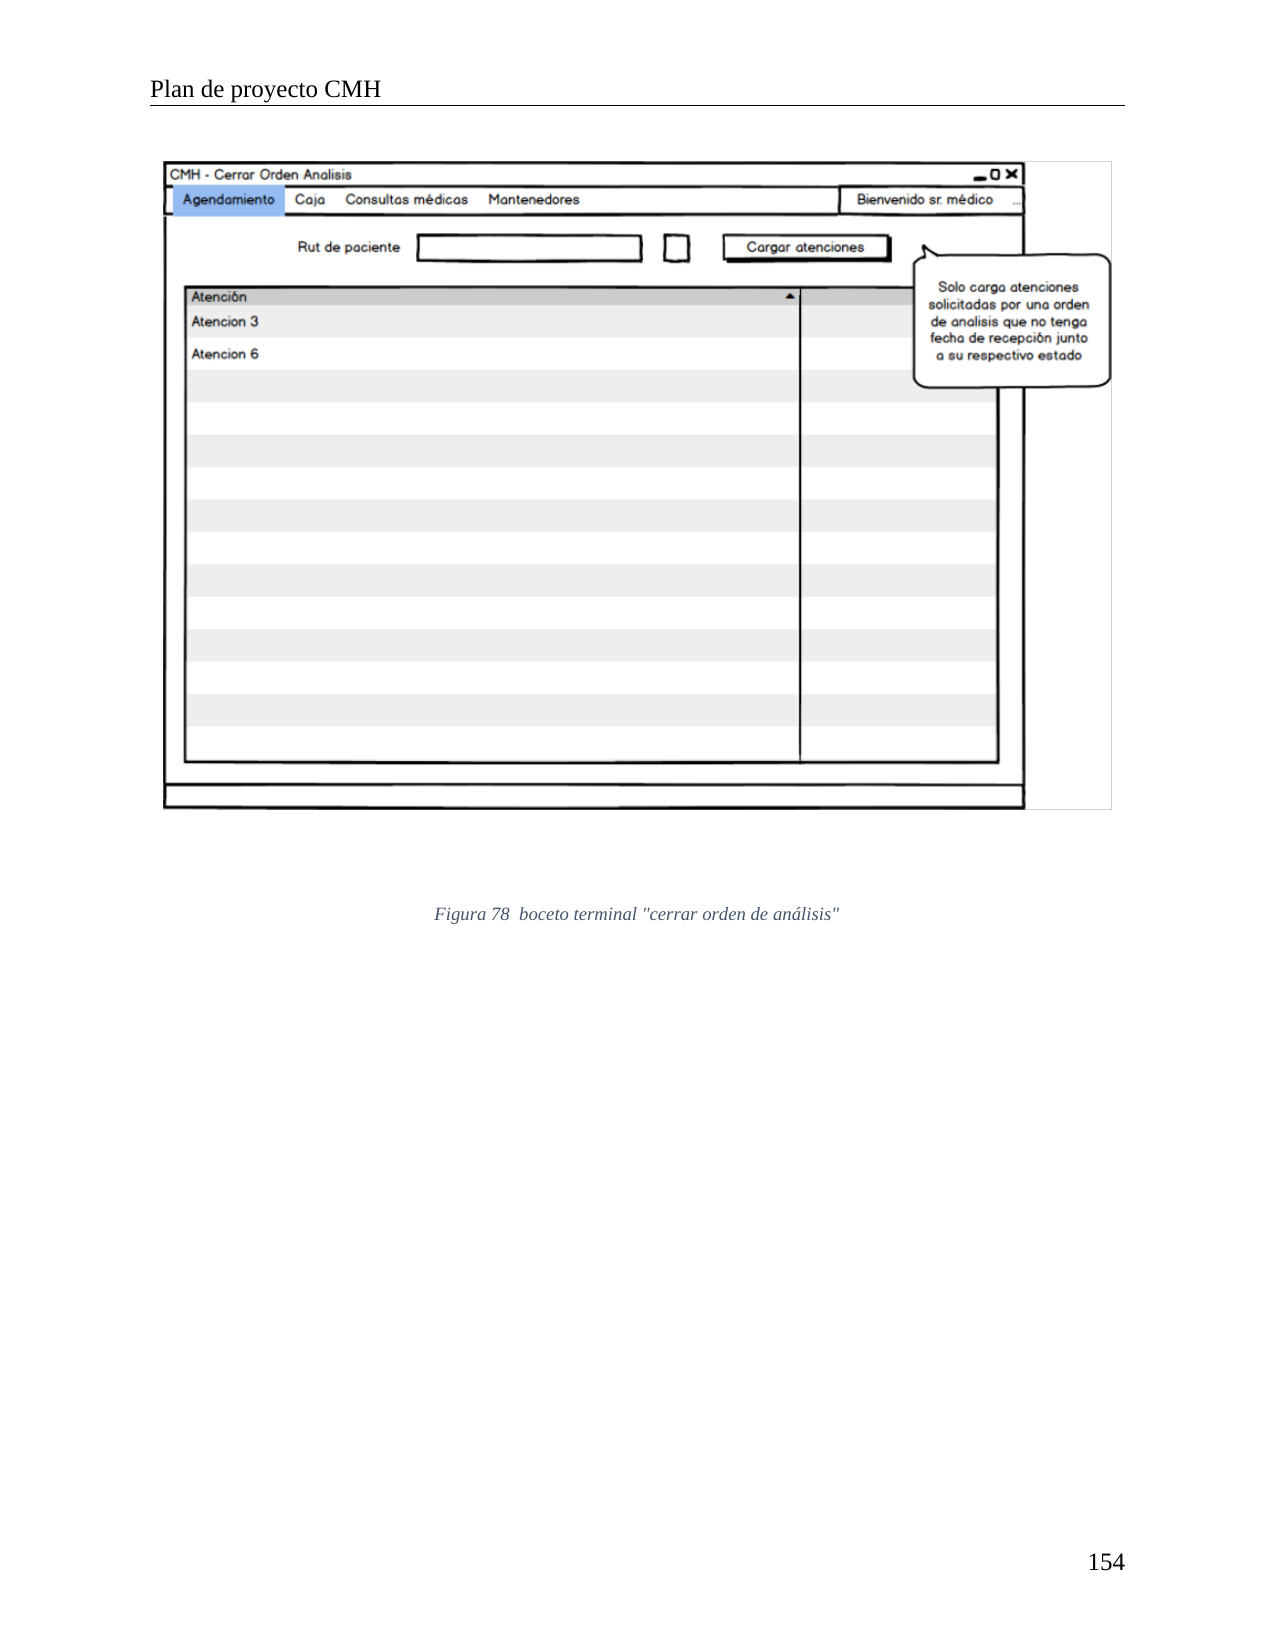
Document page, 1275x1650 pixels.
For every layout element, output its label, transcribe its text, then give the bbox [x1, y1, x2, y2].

picture [151, 150, 1124, 903]
text Figura 78 boceto terminal "cerrar orden de análisis" [150, 902, 1125, 924]
